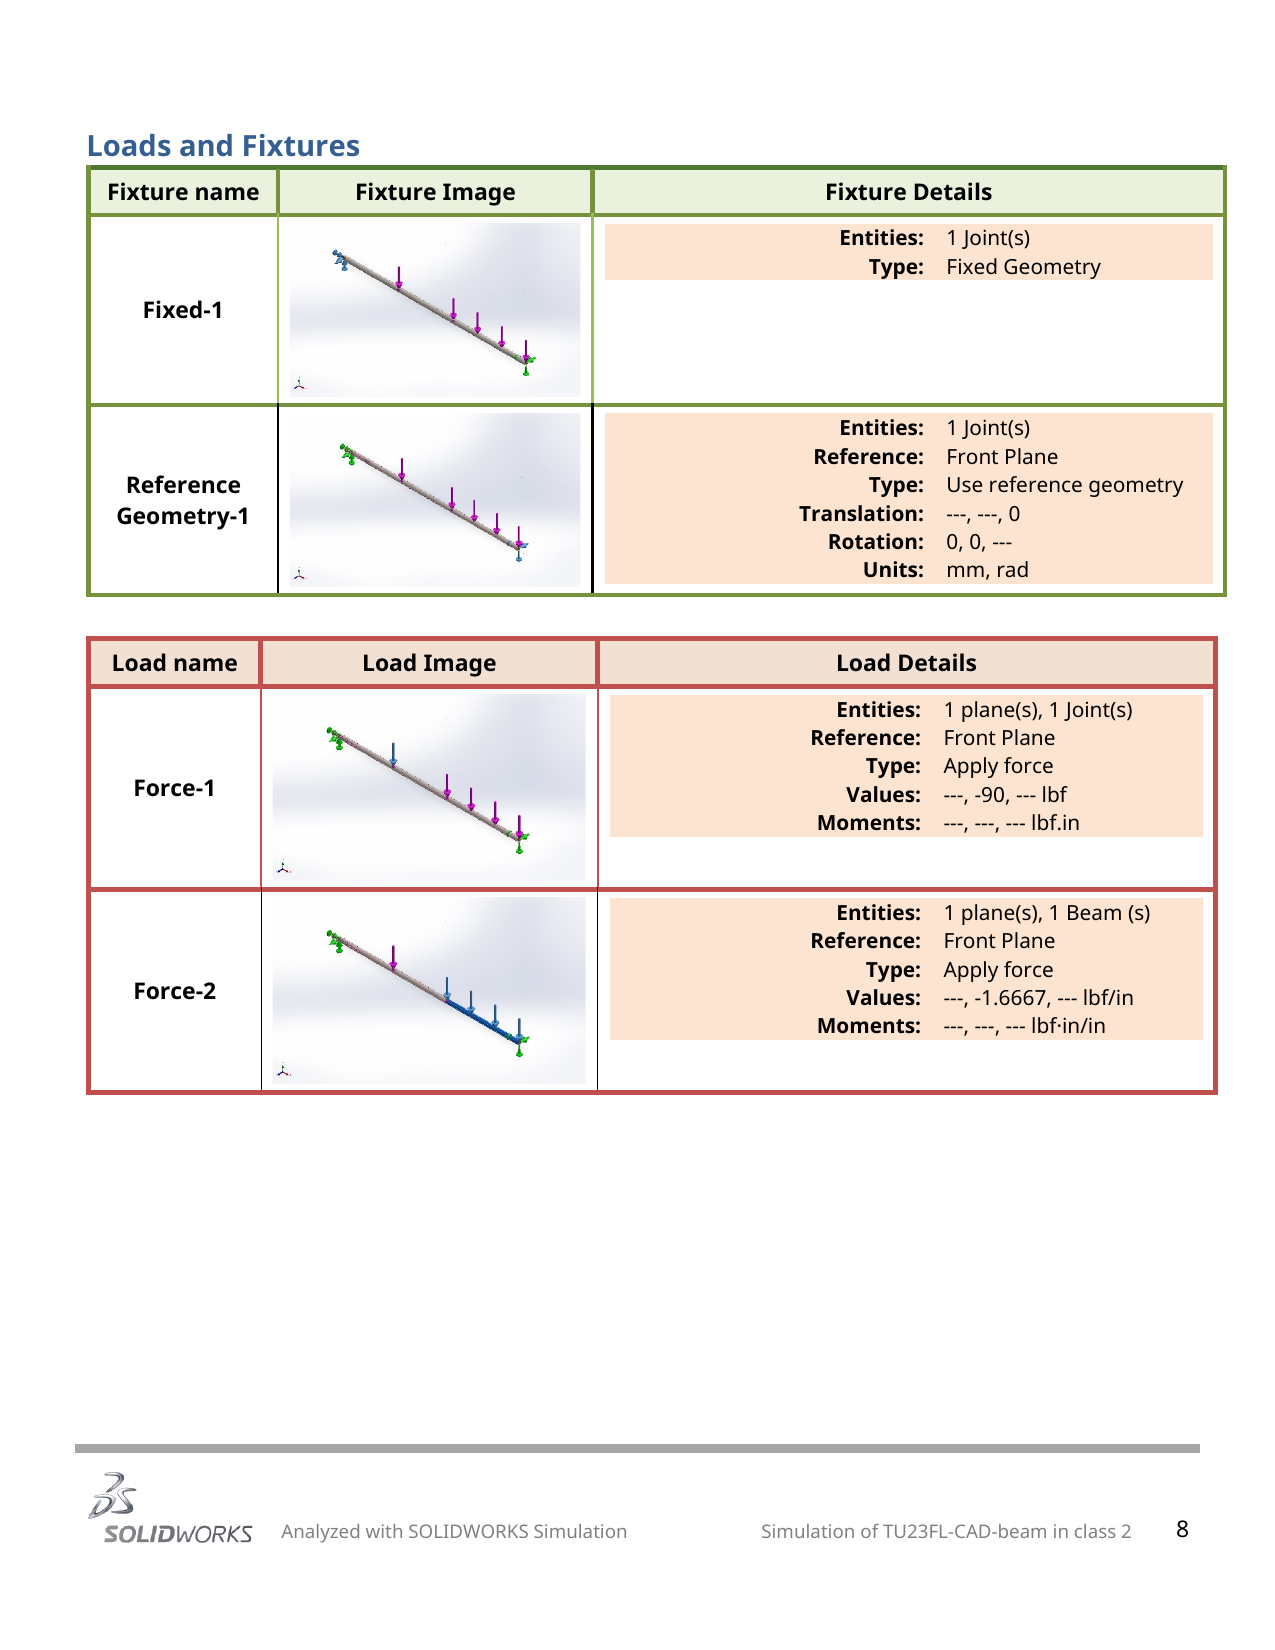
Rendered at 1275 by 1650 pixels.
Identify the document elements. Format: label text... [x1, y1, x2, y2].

picture [289, 223, 581, 397]
picture [86, 1453, 254, 1544]
picture [272, 897, 586, 1084]
picture [272, 694, 586, 881]
table_header Loads and Fixtures [75, 75, 1226, 1126]
picture [289, 413, 581, 587]
